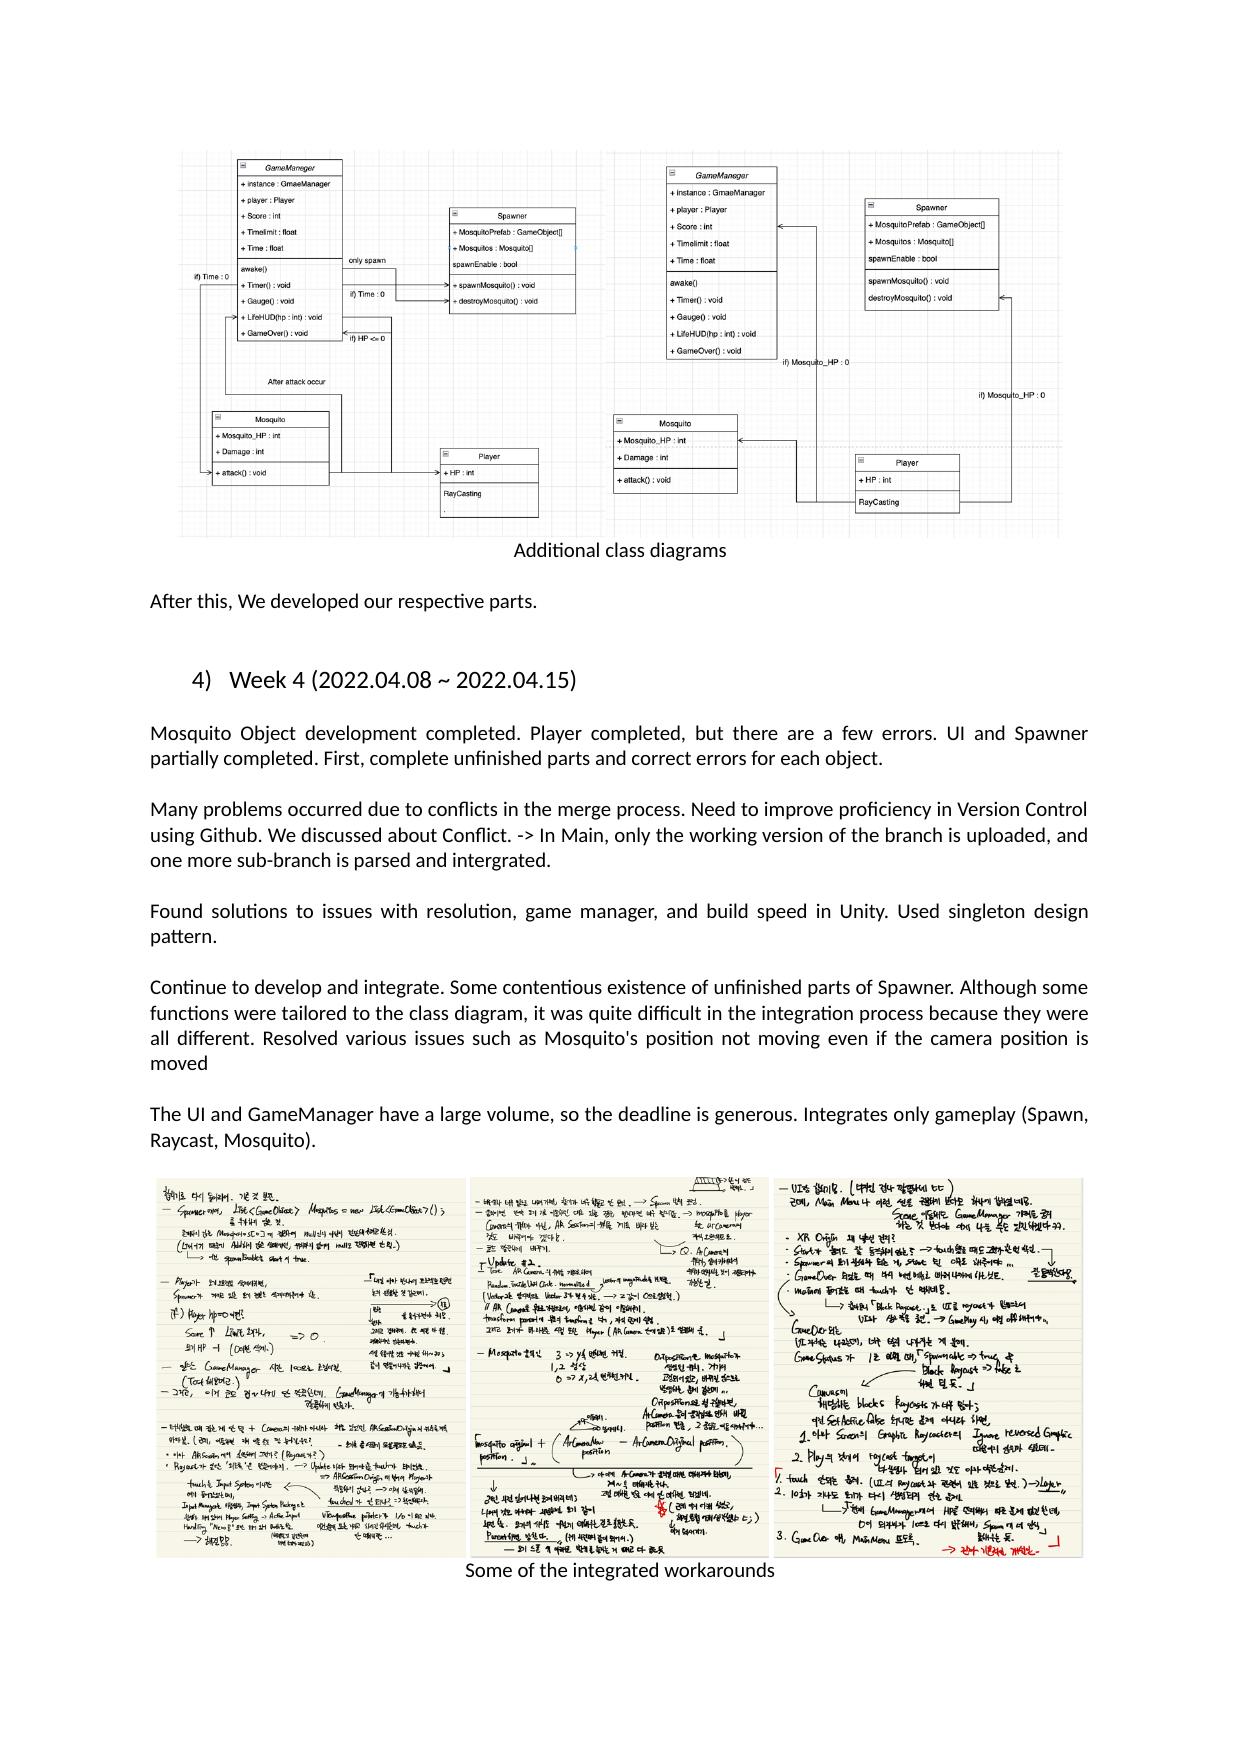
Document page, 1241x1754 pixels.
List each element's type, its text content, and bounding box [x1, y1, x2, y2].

text Some of the integrated workarounds [150, 1557, 1090, 1583]
picture [470, 1177, 769, 1558]
text Many problems occurred due to conflicts in the merge process. Need to improve proficiency in Version Control using Github. We discussed about Conflict. -> In Main, only the working version of the branch is uploaded, and one more sub-branch is parsed and intergrated. [150, 796, 1090, 873]
picture [177, 150, 1063, 538]
text Found solutions to issues with resolution, game manager, and build speed in Unity. Used singleton design pattern. [150, 898, 1090, 949]
text Continue to develop and integrate. Some contentious existence of unfinished parts of Spawner. Although some functions were tailored to the class diagram, it was quite difficult in the integration process because they were all different. Resolved various issues such as Mosquito's position not moving even if the camera position is moved [150, 974, 1090, 1076]
picture [773, 1178, 1084, 1558]
text After this, We developed our respective parts. [150, 588, 1090, 613]
text The UI and GameManager have a large volume, so the deadline is generous. Integrates only gameplay (Spawn, Raycast, Mosquito). [150, 1101, 1090, 1152]
text Additional class diagrams [150, 537, 1090, 563]
picture [156, 1178, 466, 1558]
list Week 4 (2022.04.08 ~ 2022.04.15) [192, 664, 1090, 695]
text Mosquito Object development completed. Player completed, but there are a few errors. UI and Spawner partially completed. First, complete unfinished parts and correct errors for each object. [150, 720, 1090, 771]
